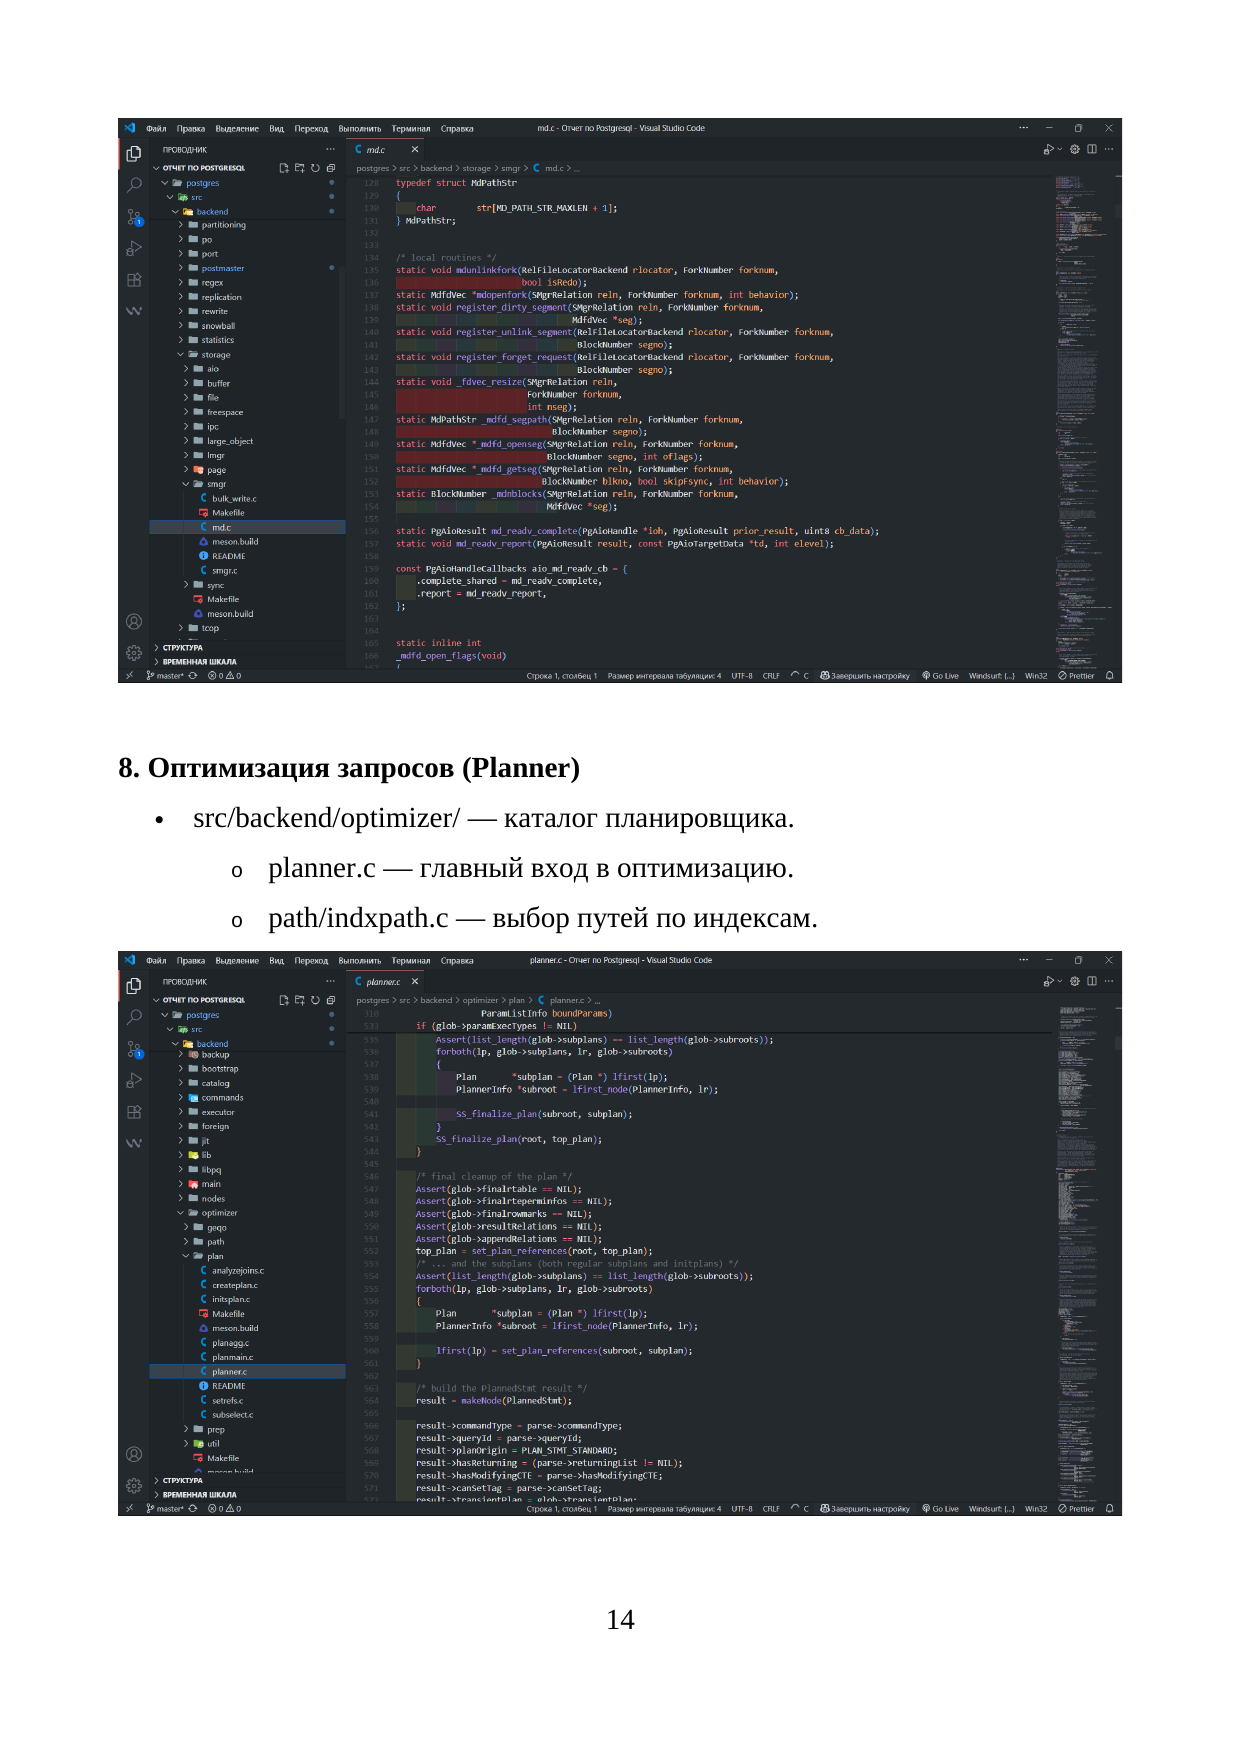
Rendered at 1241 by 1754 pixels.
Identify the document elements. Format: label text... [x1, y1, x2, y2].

picture [118, 951, 1123, 1516]
list path/indxpath.c — выбор путей по индексам. [231, 901, 1122, 934]
list planner.c — главный вход в оптимизацию. [231, 850, 1122, 884]
picture [118, 118, 1123, 683]
text 8. Оптимизация запросов (Planner) [118, 750, 1122, 783]
list src/backend/optimizer/ — каталог планировщика. [156, 800, 1122, 833]
